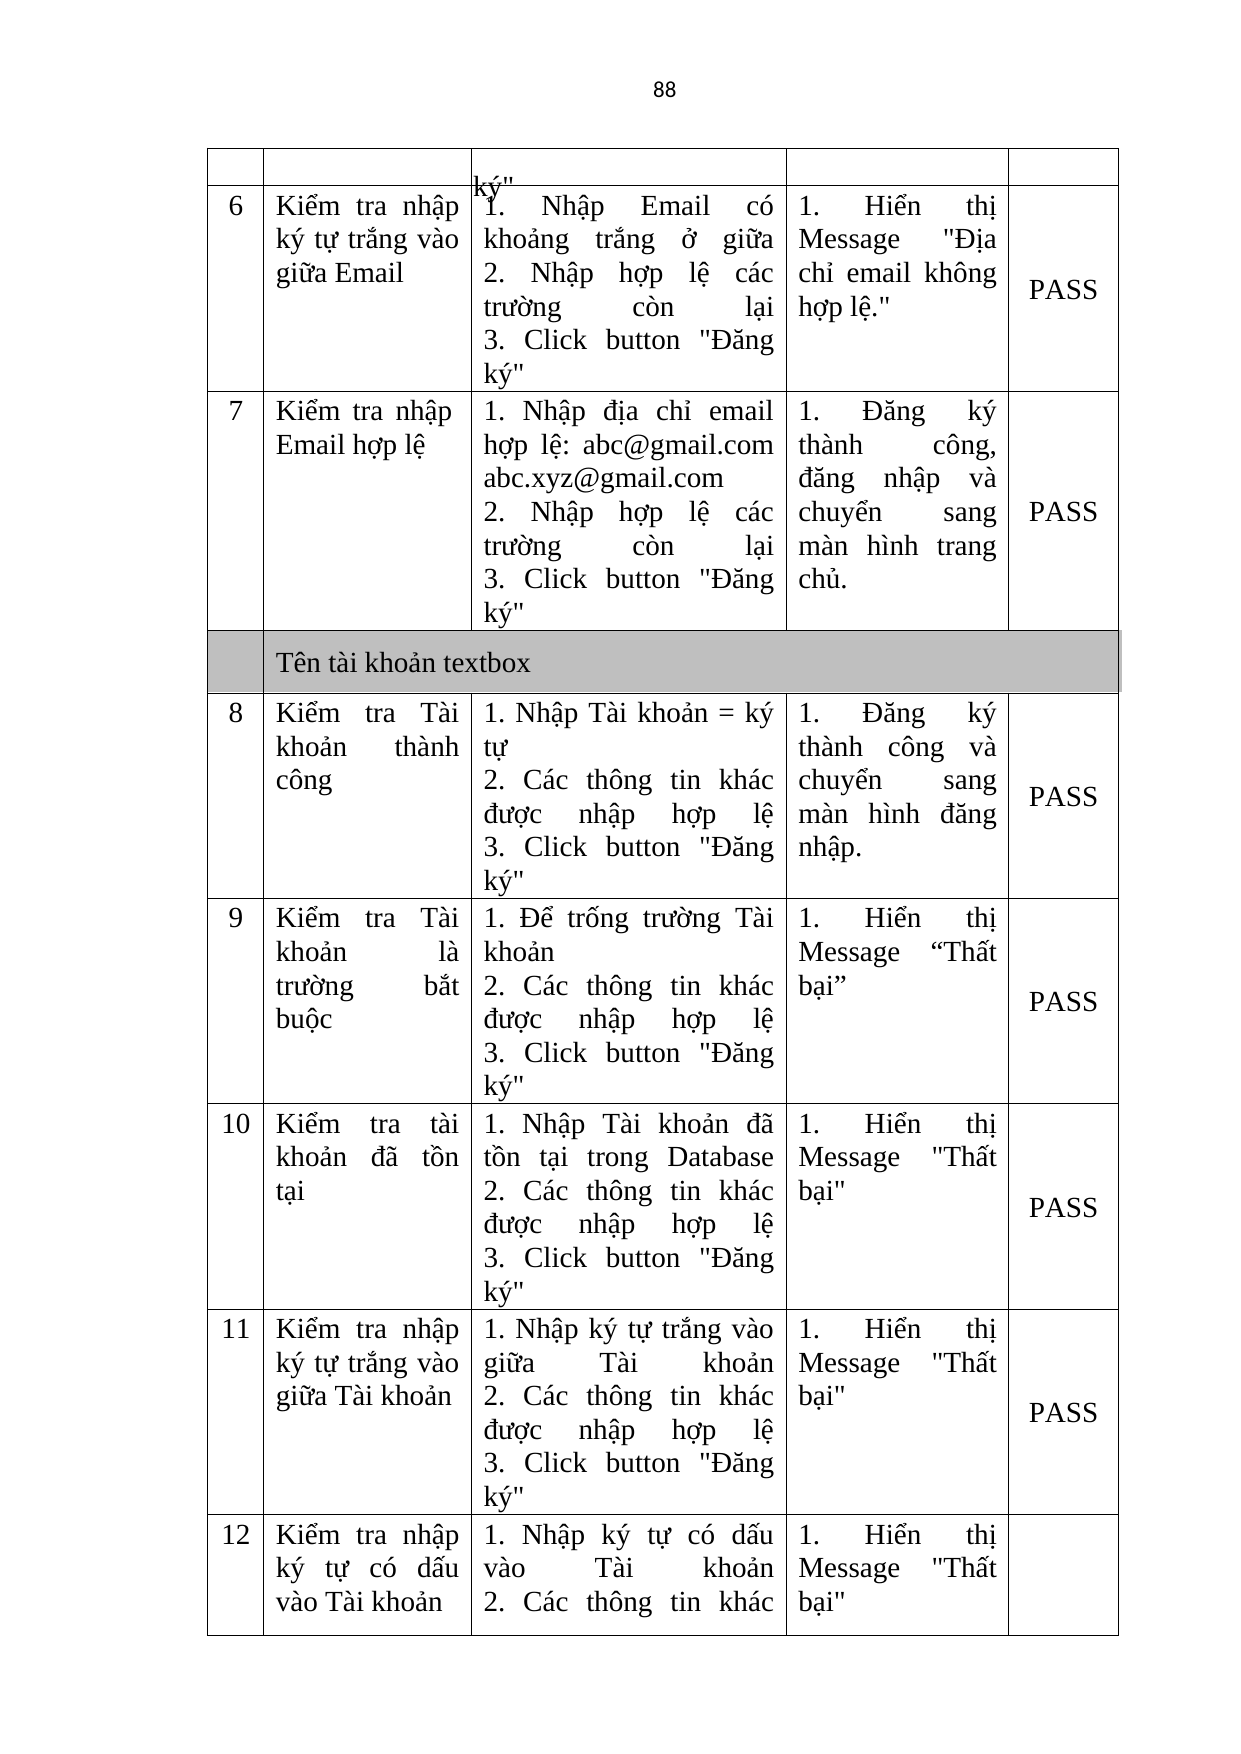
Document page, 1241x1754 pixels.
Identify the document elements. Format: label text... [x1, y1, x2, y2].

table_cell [264, 1515, 471, 1635]
table_cell Kiểm tra tài khoản đã tồn tại [264, 1104, 471, 1309]
table_cell 10 [208, 1104, 263, 1309]
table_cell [787, 186, 1008, 391]
table_cell Kiểm tra nhập Email hợp lệ [264, 392, 471, 630]
table_cell PASS [1009, 186, 1118, 391]
table_cell 1. Nhập Tài khoản đã tồn tại trong Database 2. Các thông tin khác được nhập hợp lệ 3. Click button "Đăng ký" [472, 1104, 786, 1309]
table_cell 1. Hiển thị Message “Thất bại” [787, 899, 1008, 1103]
table_cell 1. Hiển thị Message "Thất bại" [787, 1310, 1008, 1514]
table_cell PASS [1009, 899, 1118, 1103]
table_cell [787, 1515, 1008, 1635]
table_cell 11 [208, 1310, 263, 1514]
table_cell Tên tài khoản textbox [264, 631, 1118, 692]
table_cell [1009, 1515, 1118, 1635]
table_cell 8 [208, 694, 263, 898]
table_cell Kiểm tra Tài khoản thành công [264, 694, 471, 898]
table_cell 1. Nhập Email có khoảng trắng ở giữa 2. Nhập hợp lệ các trường còn lại 3. Click button "Đăng ký" [472, 186, 786, 391]
table_cell 1. Nhập Tài khoản = ký tự 2. Các thông tin khác được nhập hợp lệ 3. Click button "Đăng ký" [472, 694, 786, 898]
table_cell Kiểm tra nhập ký tự trắng vào giữa Tài khoản [264, 1310, 471, 1514]
table_cell 1. Để trống trường Tài khoản 2. Các thông tin khác được nhập hợp lệ 3. Click button "Đăng ký" [472, 899, 786, 1103]
table_cell 1. Nhập địa chỉ email hợp lệ: abc@gmail.com abc.xyz@gmail.com 2. Nhập hợp lệ các trường còn lại 3. Click button "Đăng ký" [472, 392, 786, 630]
table_cell 1. Đăng ký thành công và chuyển sang màn hình đăng nhập. [787, 694, 1008, 898]
table_cell 7 [208, 392, 263, 630]
table_cell 9 [208, 899, 263, 1103]
table_cell Kiểm tra Tài khoản là trường bắt buộc [264, 899, 471, 1103]
table_cell [208, 631, 263, 692]
table_cell PASS [1009, 694, 1118, 898]
table_cell 1. Nhập ký tự trắng vào giữa Tài khoản 2. Các thông tin khác được nhập hợp lệ 3. Click button "Đăng ký" [472, 1310, 786, 1514]
table_cell Kiểm tra nhập ký tự trắng vào giữa Email [264, 186, 471, 391]
table_cell 6 [208, 186, 263, 391]
table_cell 1. Đăng ký thành công, đăng nhập và chuyển sang màn hình trang chủ. [787, 392, 1008, 630]
table_cell 12 [208, 1515, 263, 1635]
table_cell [472, 1515, 786, 1635]
table_cell PASS [1009, 1104, 1118, 1309]
table_cell 1. Hiển thị Message "Thất bại" [787, 1104, 1008, 1309]
table_cell PASS [1009, 1310, 1118, 1514]
table_cell PASS [1009, 392, 1118, 630]
